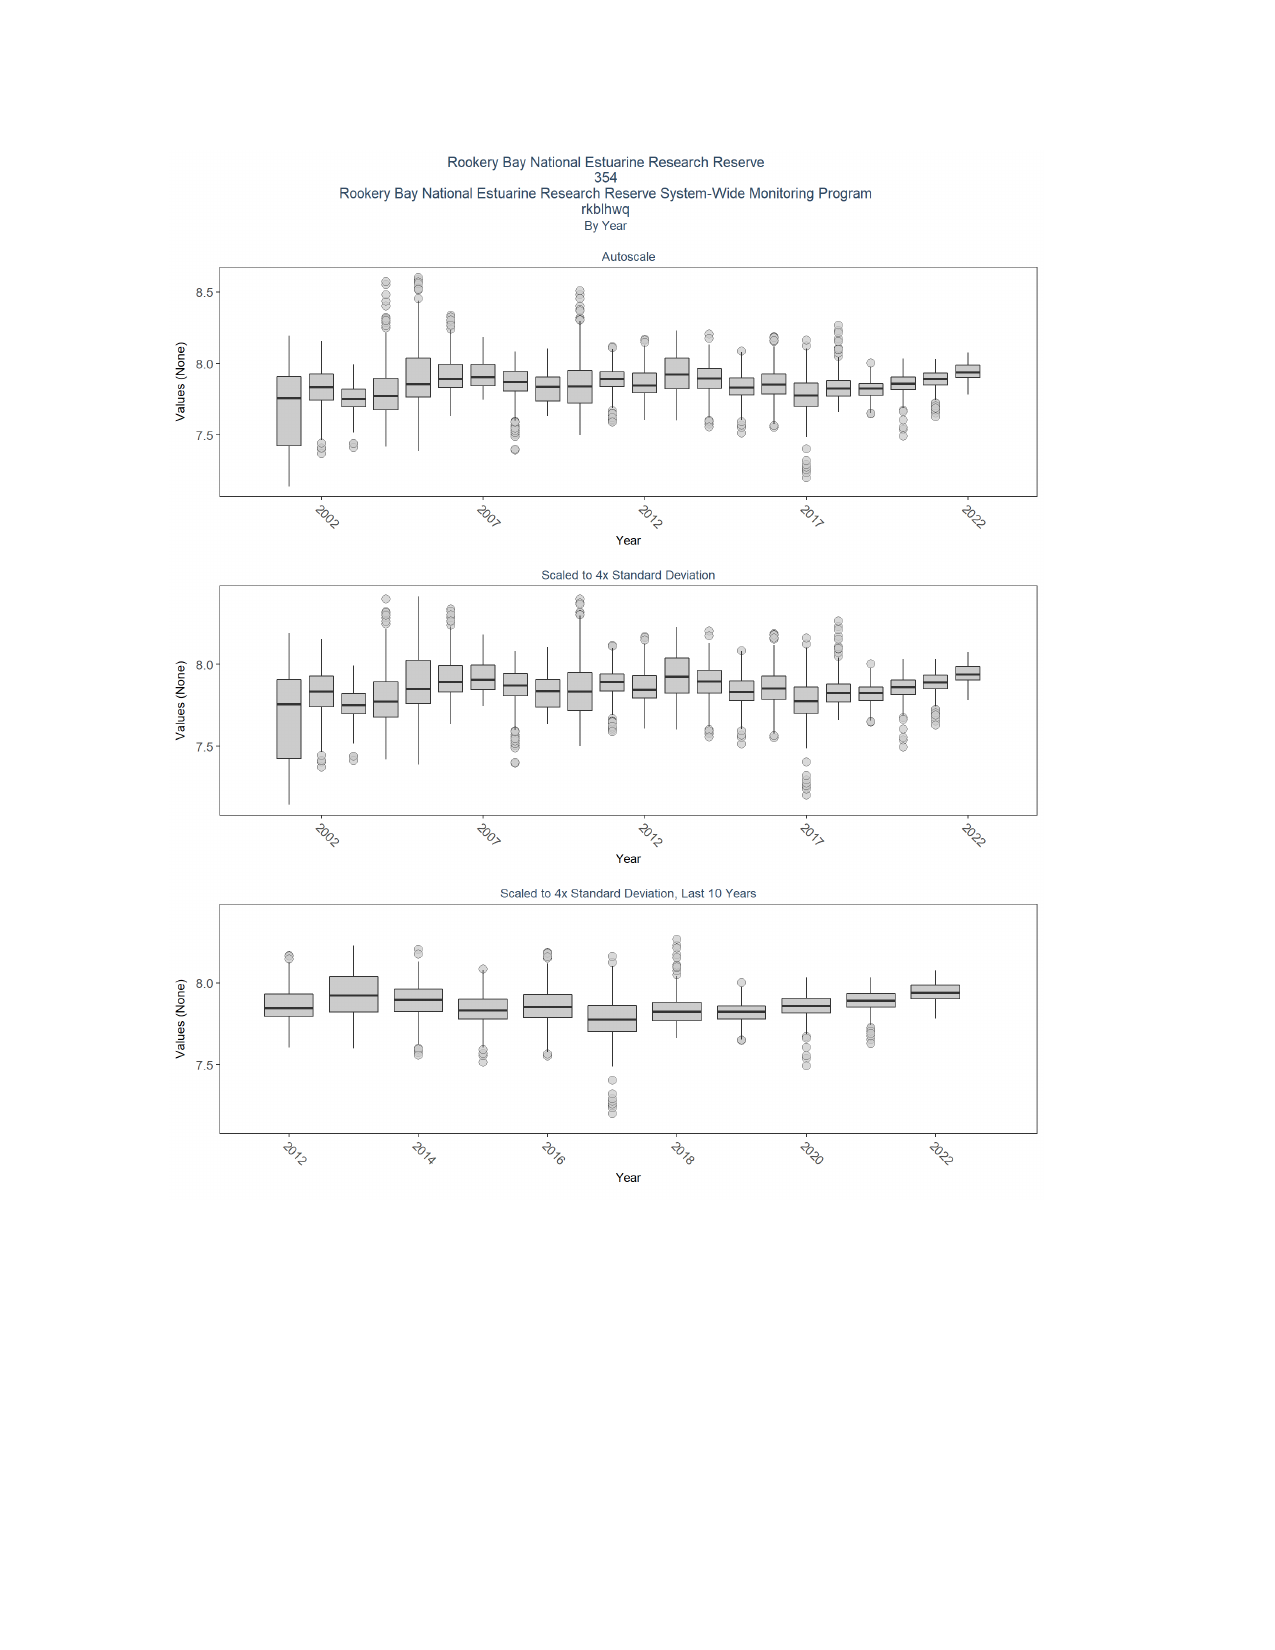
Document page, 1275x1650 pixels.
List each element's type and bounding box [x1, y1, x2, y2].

picture [168, 150, 1044, 1200]
